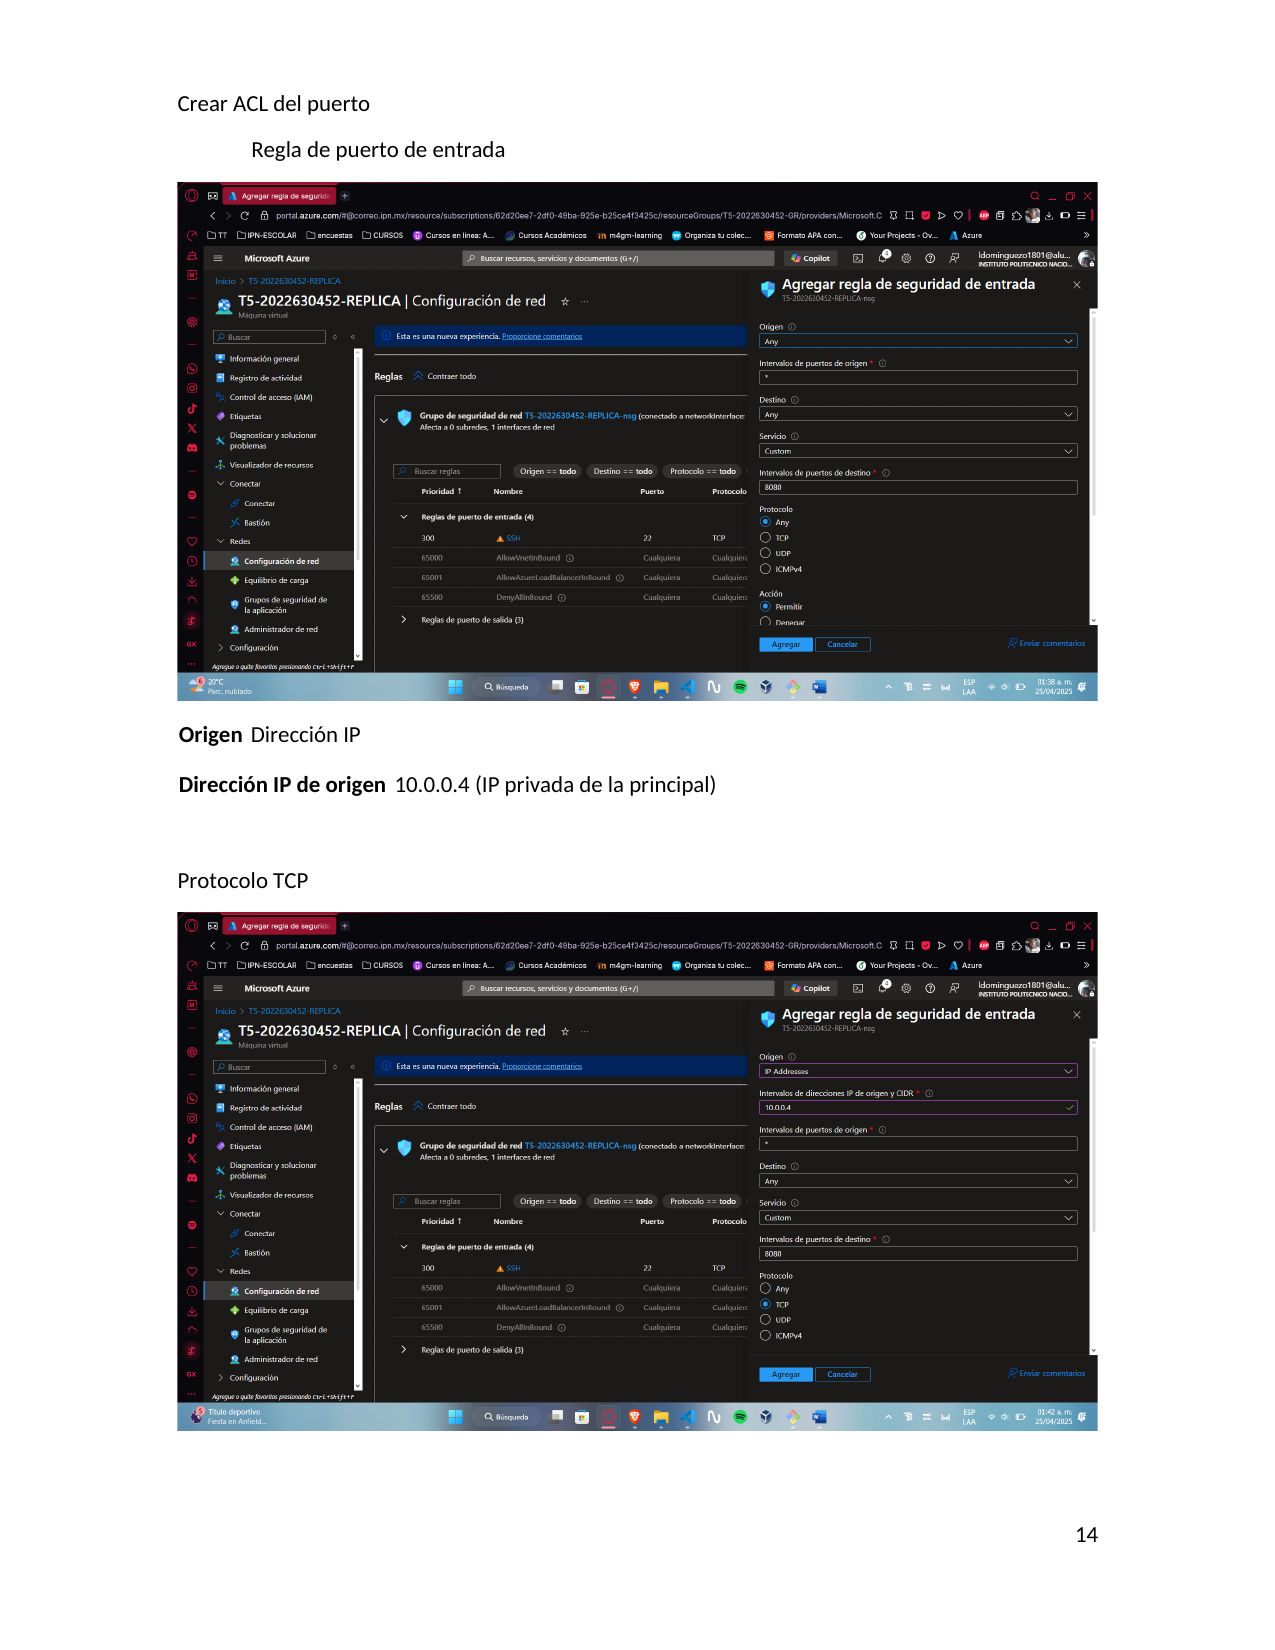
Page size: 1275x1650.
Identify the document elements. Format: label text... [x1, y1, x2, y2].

text Protocolo TCP [177, 866, 1098, 894]
table_header 10.0.0.4 (IP privada de la principal) [393, 769, 723, 819]
table_header Dirección IP de origen [177, 769, 393, 819]
text Regla de puerto de entrada [177, 136, 1098, 163]
picture [177, 912, 1098, 1431]
text Crear ACL del puerto [177, 89, 1098, 117]
table_header Origen [177, 719, 249, 769]
picture [177, 182, 1098, 701]
table_header Dirección IP [249, 719, 367, 769]
